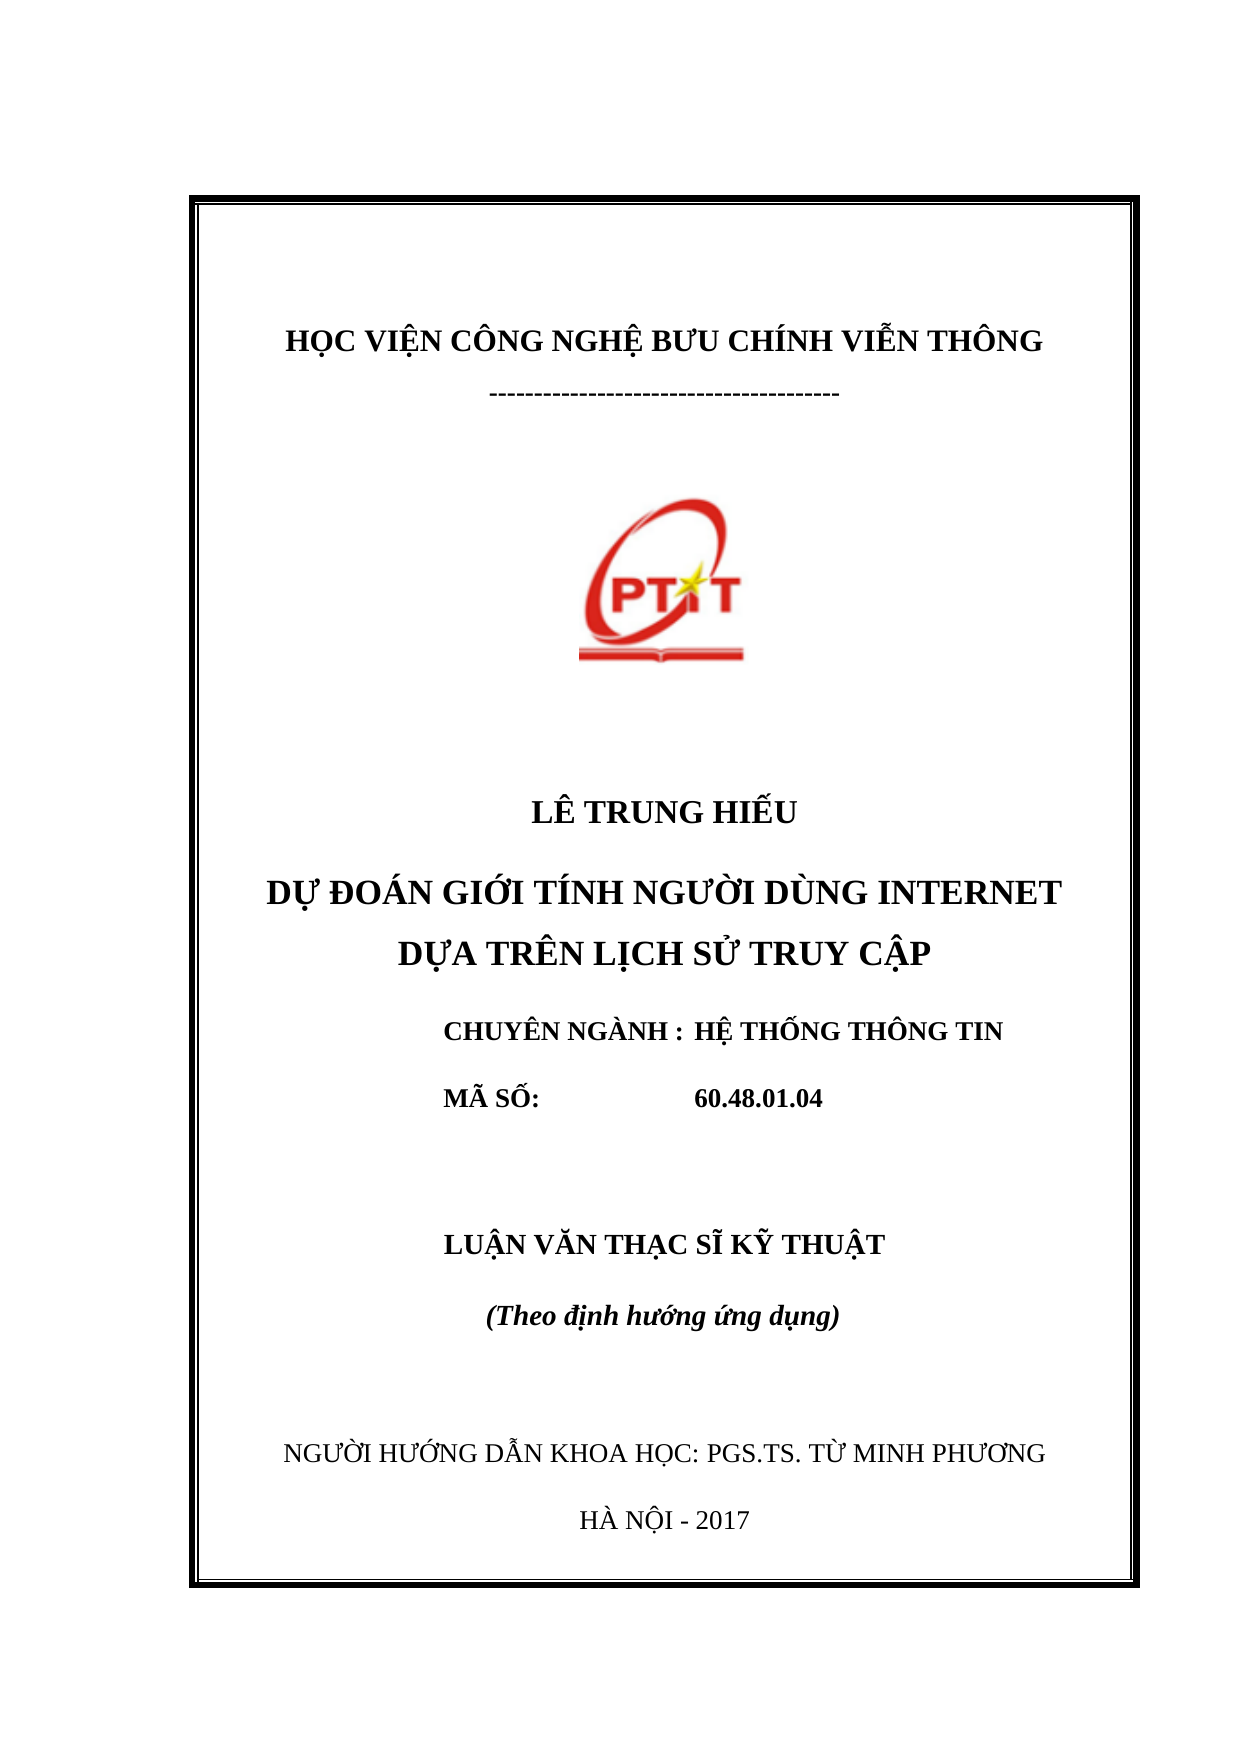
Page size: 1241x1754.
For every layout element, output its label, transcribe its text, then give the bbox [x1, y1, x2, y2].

text HỌC VIỆN CÔNG NGHỆ BƯU CHÍNH VIỄN THÔNG [207, 323, 1122, 359]
text LÊ TRUNG HIẾU [207, 793, 1122, 831]
text LUẬN VĂN THẠC SĨ KỸ THUẬT [207, 1227, 1122, 1261]
text NGƯỜI HƯỚNG DẪN KHOA HỌC: PGS.TS. TỪ MINH PHƯƠNG [207, 1437, 1122, 1468]
text --------------------------------------- [207, 377, 1122, 408]
text HÀ NỘI - 2017 [207, 1504, 1122, 1536]
text CHUYÊN NGÀNH : HỆ THỐNG THÔNG TIN [443, 1015, 1122, 1046]
text MÃ SỐ: 0 60.48.01.04 [443, 1082, 1122, 1113]
text (Theo định hướng ứng dụng) [207, 1298, 1122, 1332]
text DỰ ĐOÁN GIỚI TÍNH NGƯỜI DÙNG INTERNET [207, 871, 1122, 912]
text DỰA TRÊN LỊCH SỬ TRUY CẬP [207, 933, 1122, 973]
